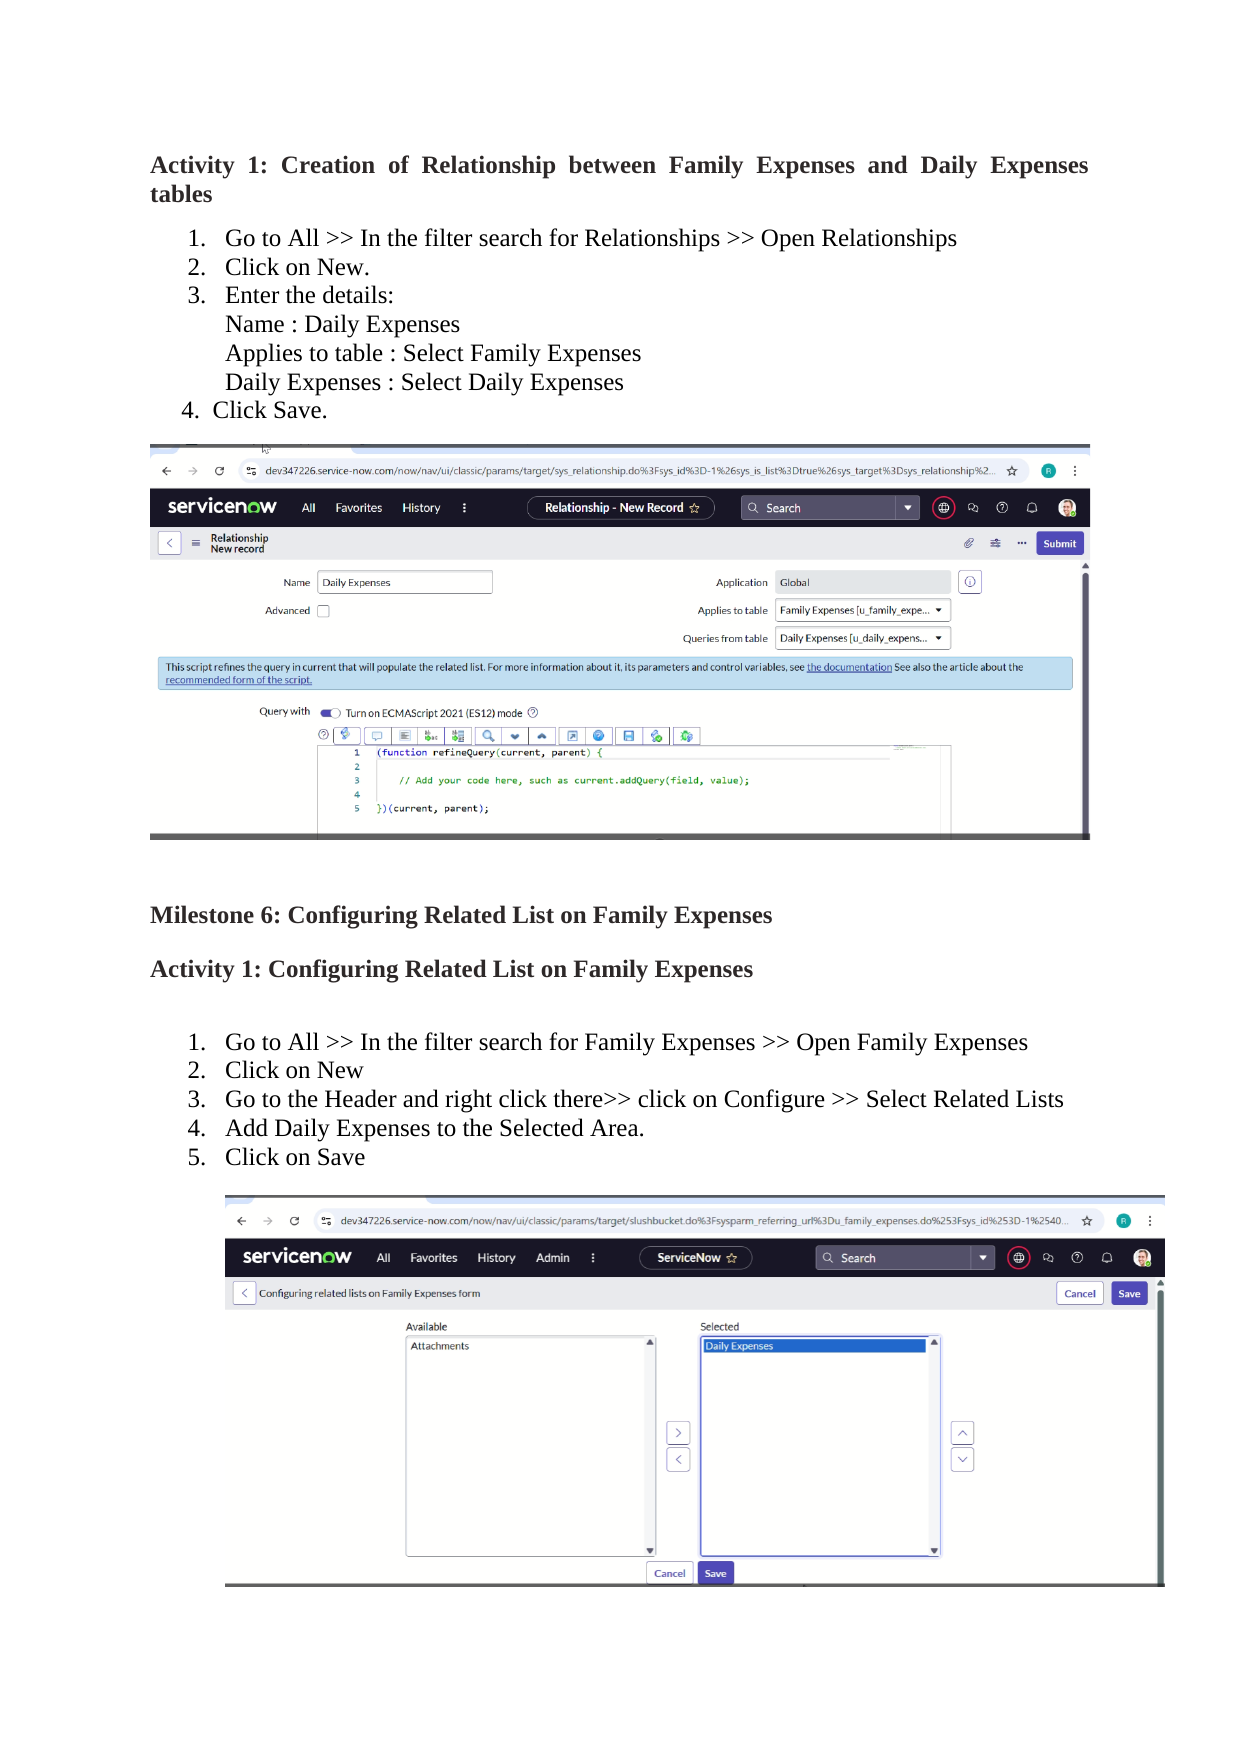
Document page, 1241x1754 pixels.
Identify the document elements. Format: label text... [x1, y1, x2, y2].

list Enter the details: [187, 281, 1090, 309]
text Daily Expenses : Select Daily Expenses [225, 367, 1090, 396]
list Click on New [187, 1056, 1090, 1084]
picture [150, 444, 1091, 840]
subtitle Activity 1: Configuring Related List on Family Expenses [150, 954, 1090, 982]
picture [225, 1195, 1165, 1587]
subtitle Milestone 6: Configuring Related List on Family Expenses [150, 900, 1090, 929]
list Go to All >> In the filter search for Relationships >> Open Relationships [187, 223, 1090, 252]
list Go to the Header and right click there>> click on Configure >> Select Related Lists [187, 1084, 1090, 1113]
text Name : Daily Expenses [225, 309, 1090, 338]
text 4. Click Save. [150, 396, 1090, 424]
list Go to All >> In the filter search for Family Expenses >> Open Family Expenses [187, 1027, 1090, 1056]
list Click on Save [187, 1142, 1090, 1171]
text Applies to table : Select Family Expenses [225, 338, 1090, 367]
list Click on New. [187, 252, 1090, 281]
subtitle Activity 1: Creation of Relationship between Family Expenses and Daily Expenses tables [150, 150, 1090, 207]
list Add Daily Expenses to the Selected Area. [187, 1113, 1090, 1142]
